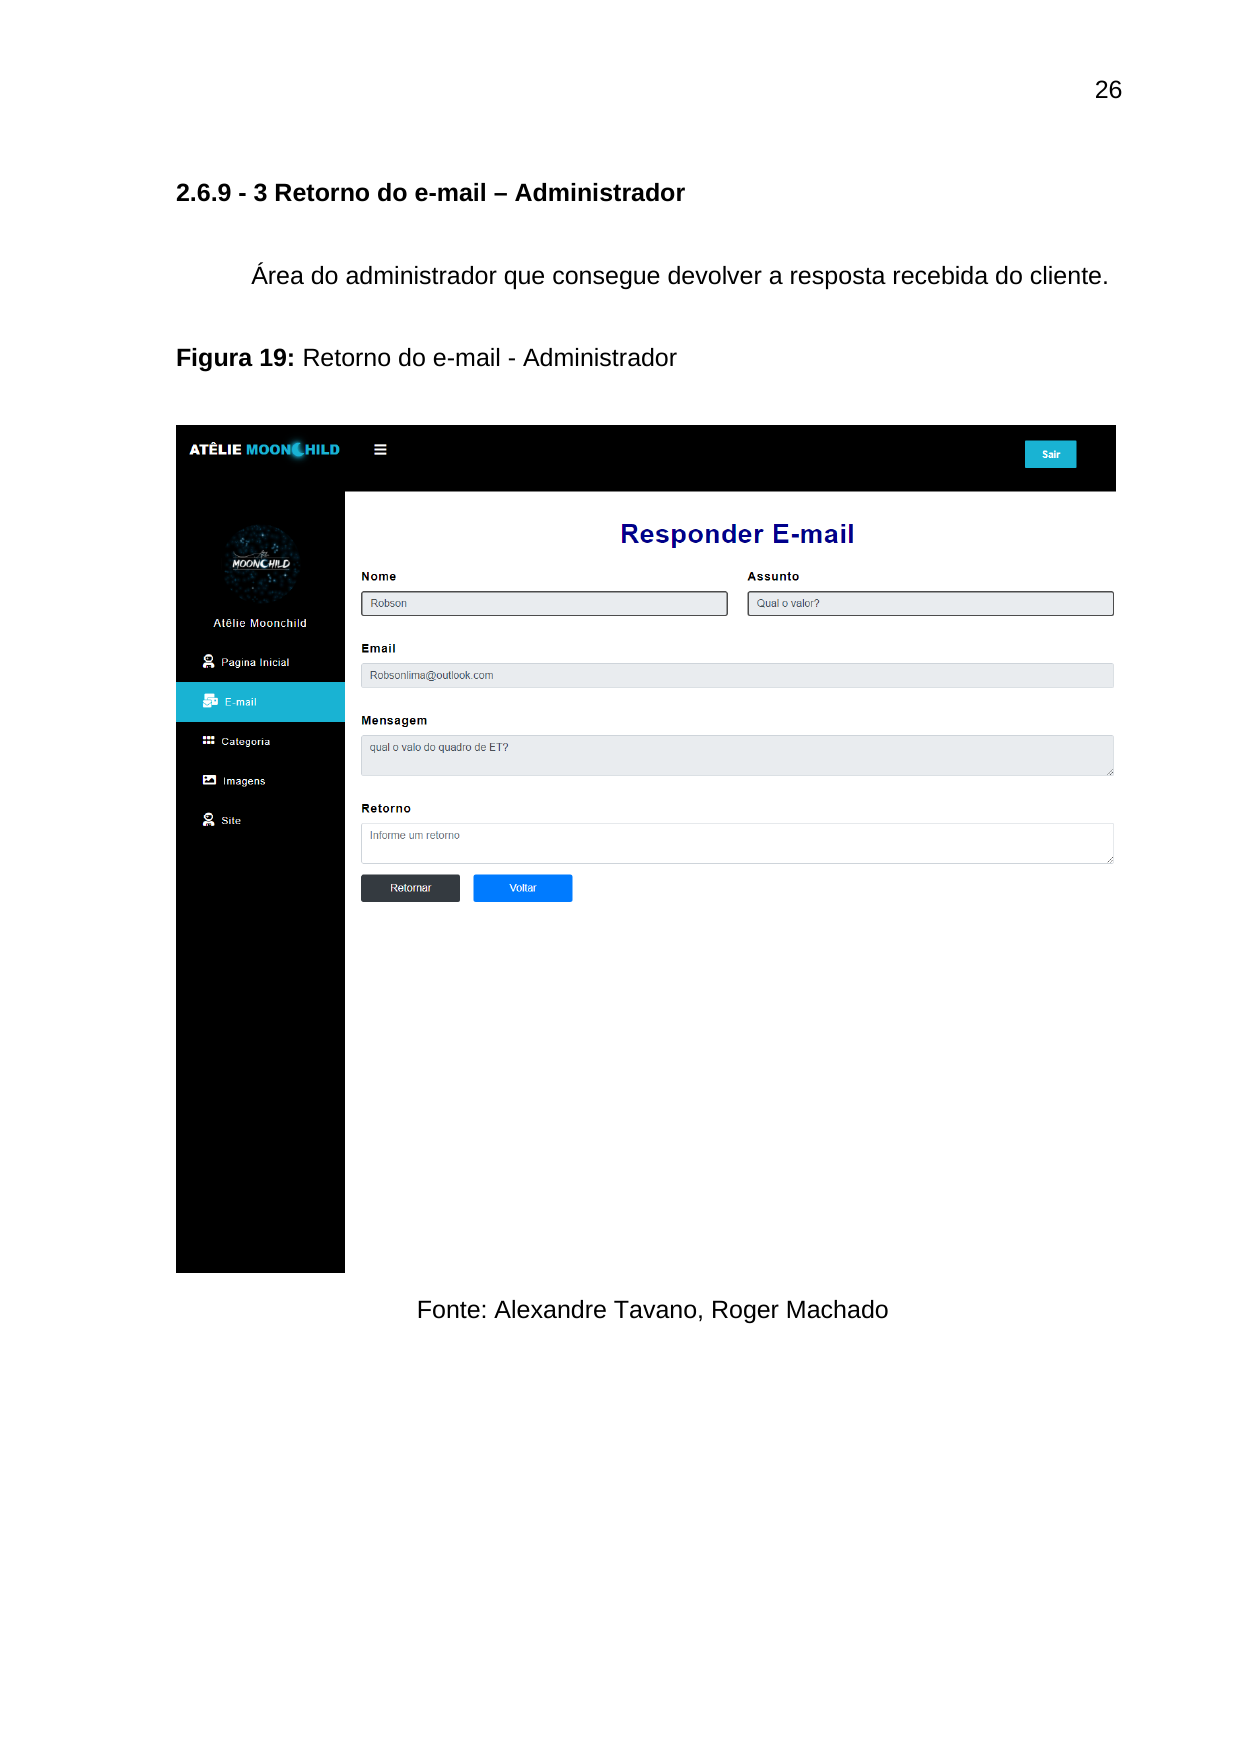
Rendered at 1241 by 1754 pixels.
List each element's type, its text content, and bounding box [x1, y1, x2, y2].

text Área do administrador que consegue devolver a resposta recebida do cliente. [176, 261, 1128, 289]
picture [176, 425, 1127, 1273]
text Fonte: Alexandre Tavano, Roger Machado [177, 1295, 1128, 1324]
text Figura 19: Retorno do e-mail - Administrador [176, 343, 1128, 372]
text 2.6.9 - 3 Retorno do e-mail – Administrador [176, 178, 1128, 207]
